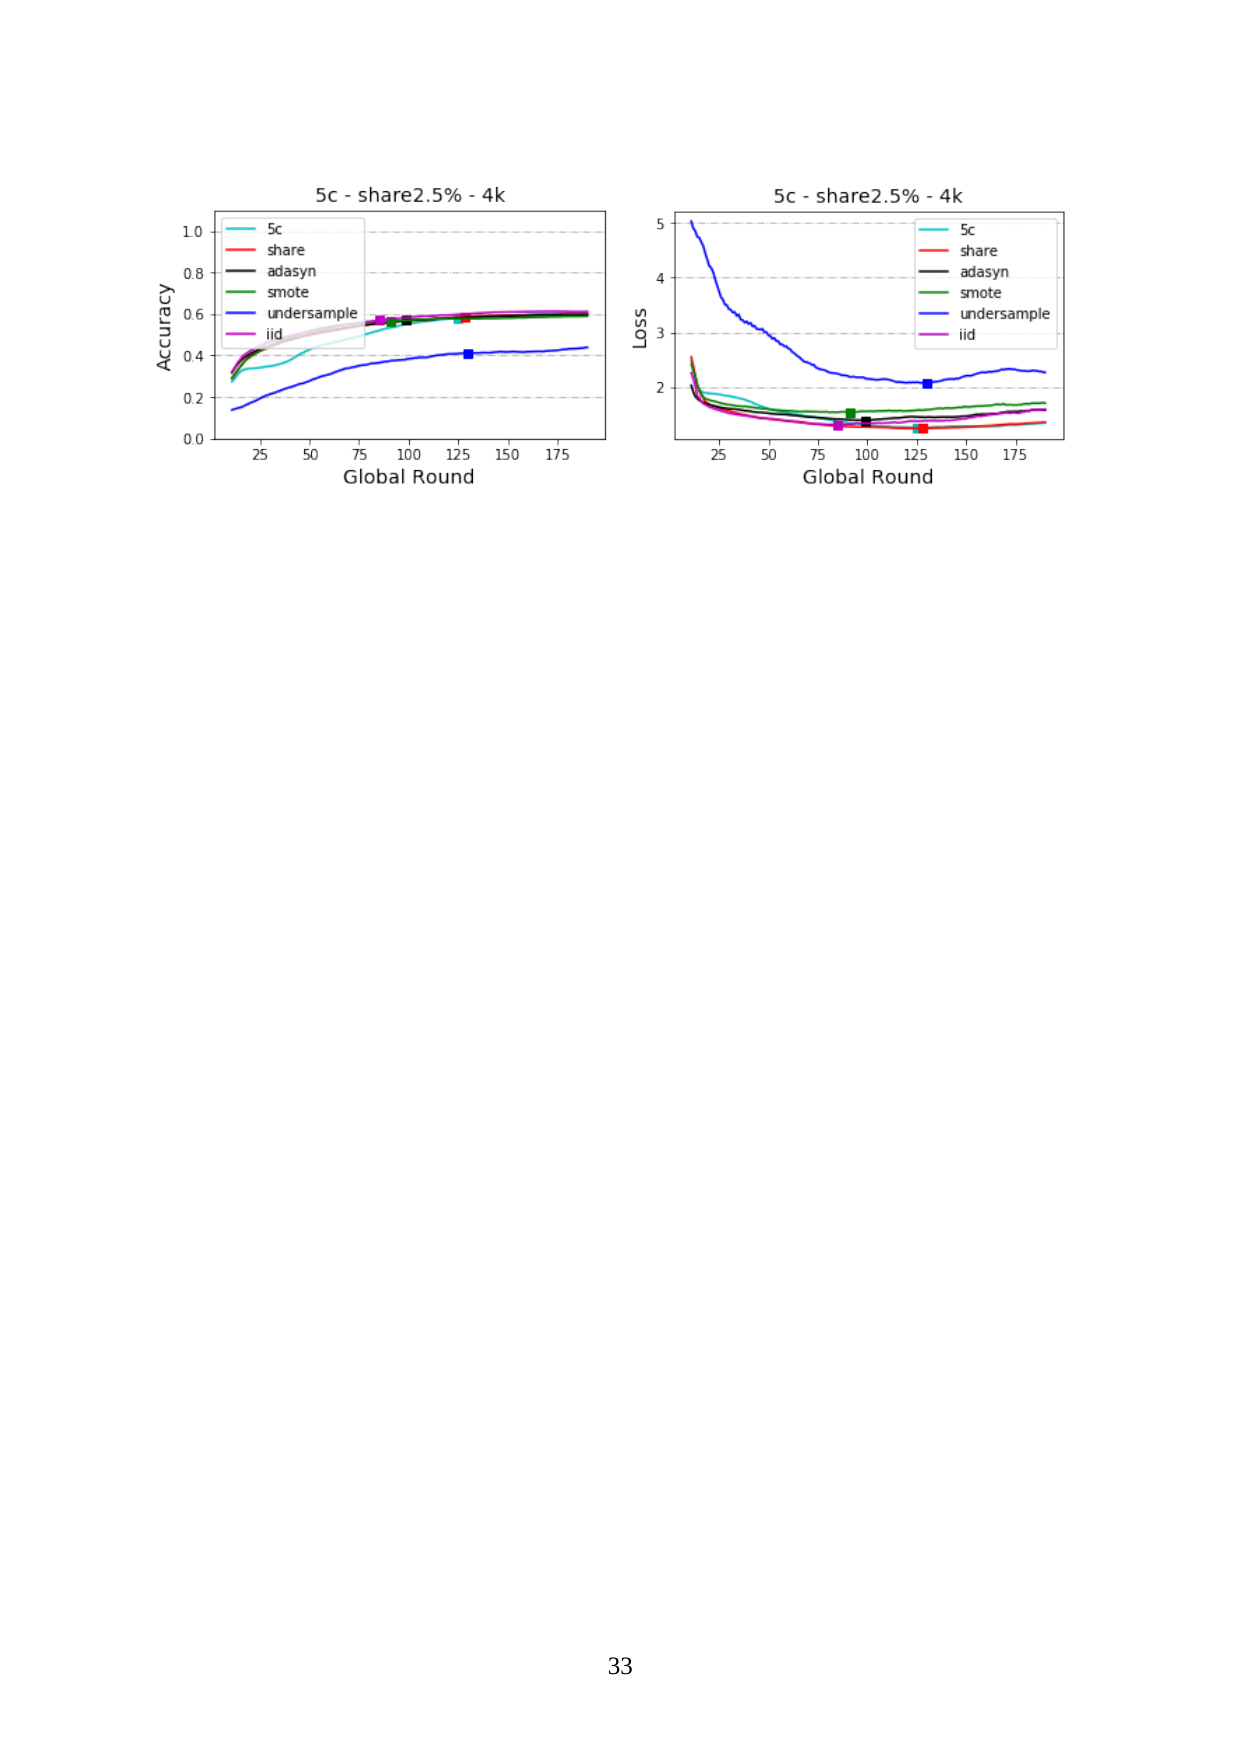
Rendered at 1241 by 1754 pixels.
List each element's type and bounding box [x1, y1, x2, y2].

picture [147, 177, 615, 498]
picture [620, 178, 1072, 498]
